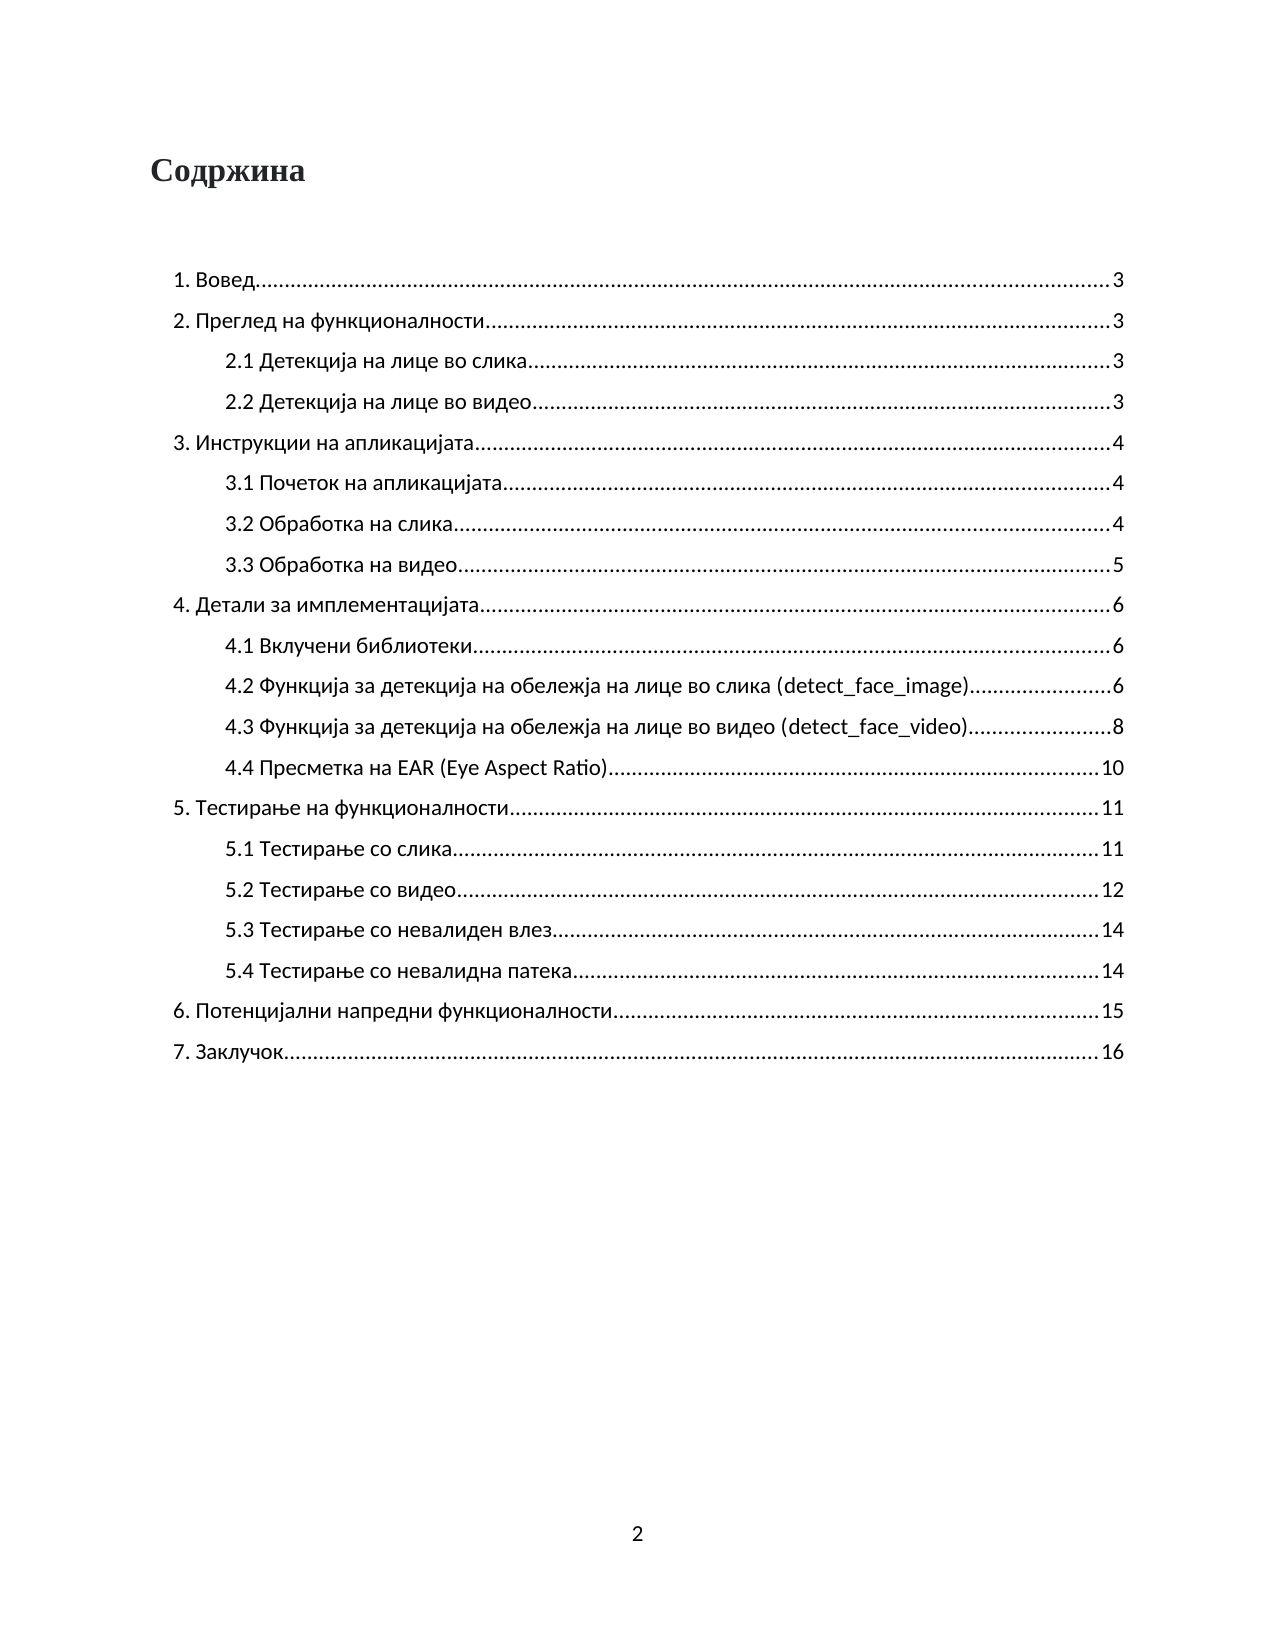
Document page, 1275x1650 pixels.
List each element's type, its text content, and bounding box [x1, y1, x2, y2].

text Содржина [150, 150, 1125, 188]
